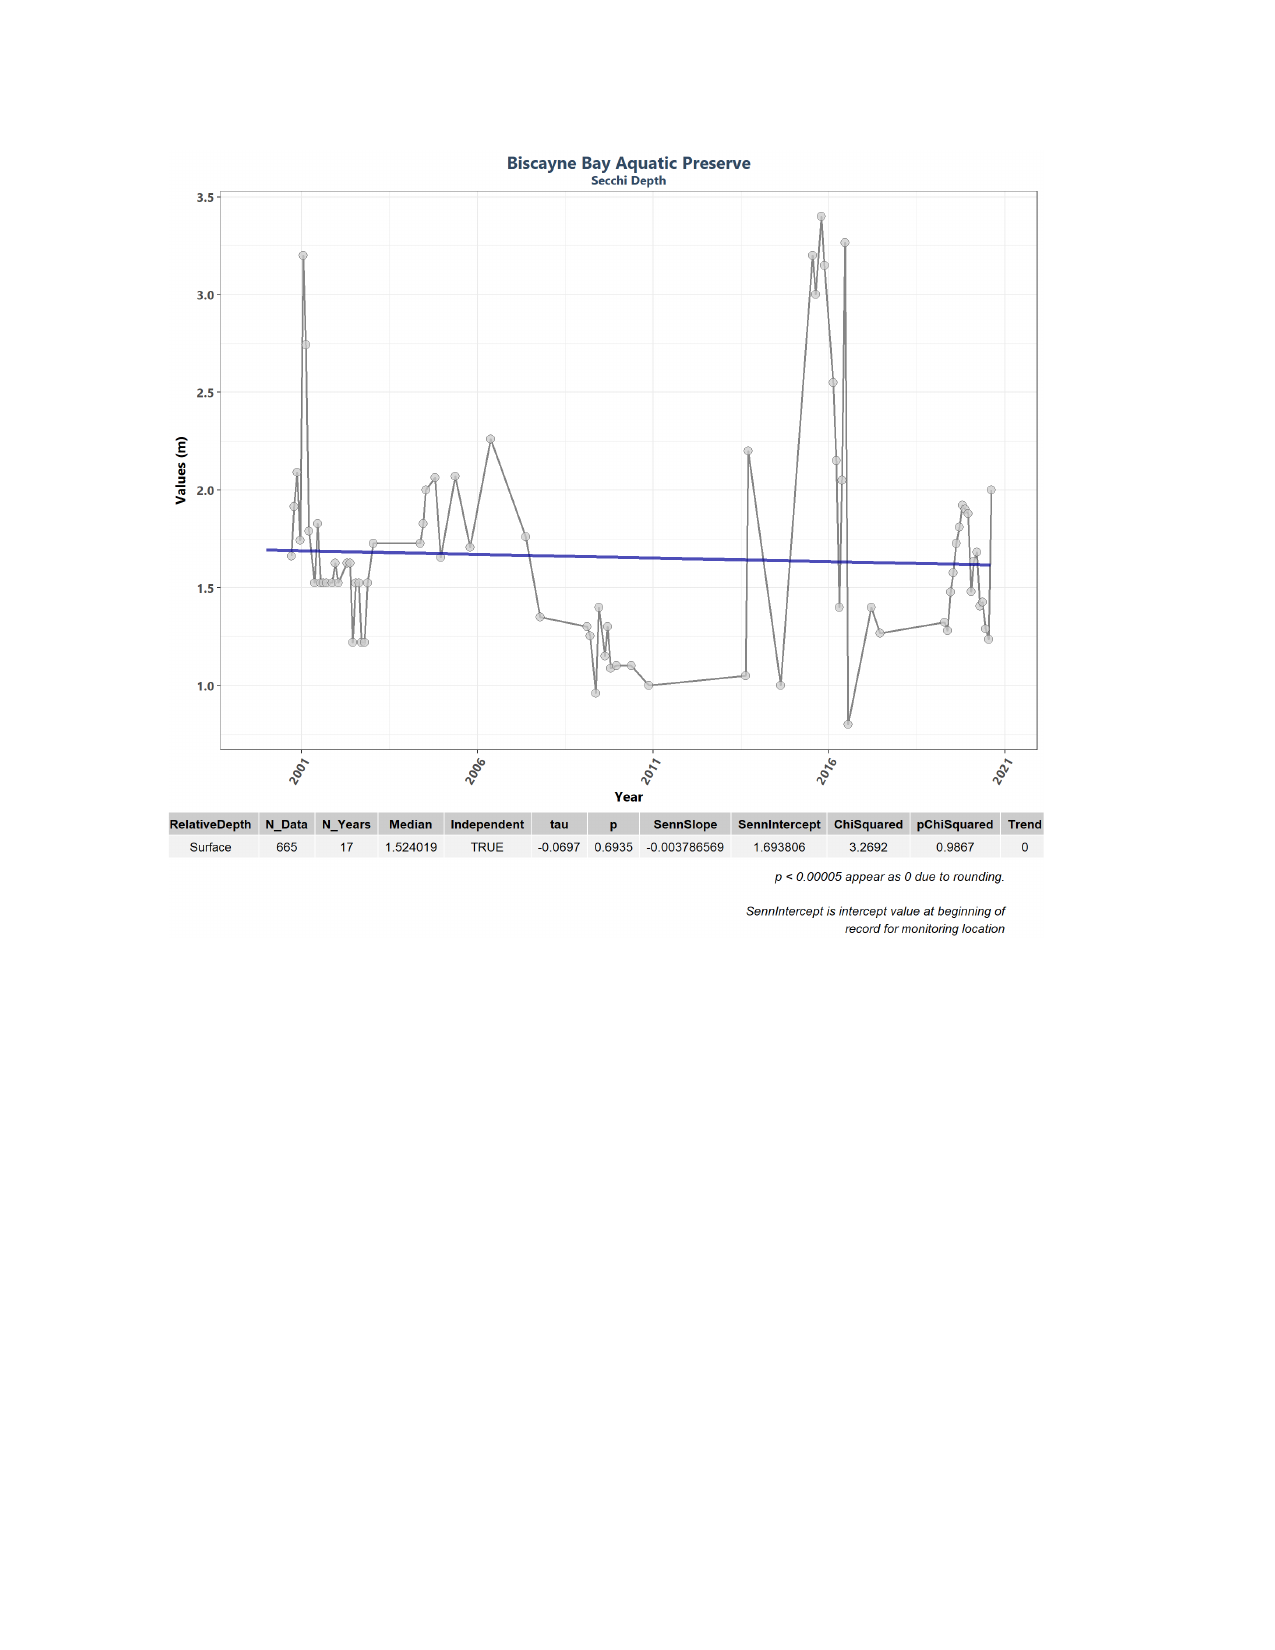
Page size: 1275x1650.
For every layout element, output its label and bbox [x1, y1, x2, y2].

picture [168, 150, 1044, 938]
